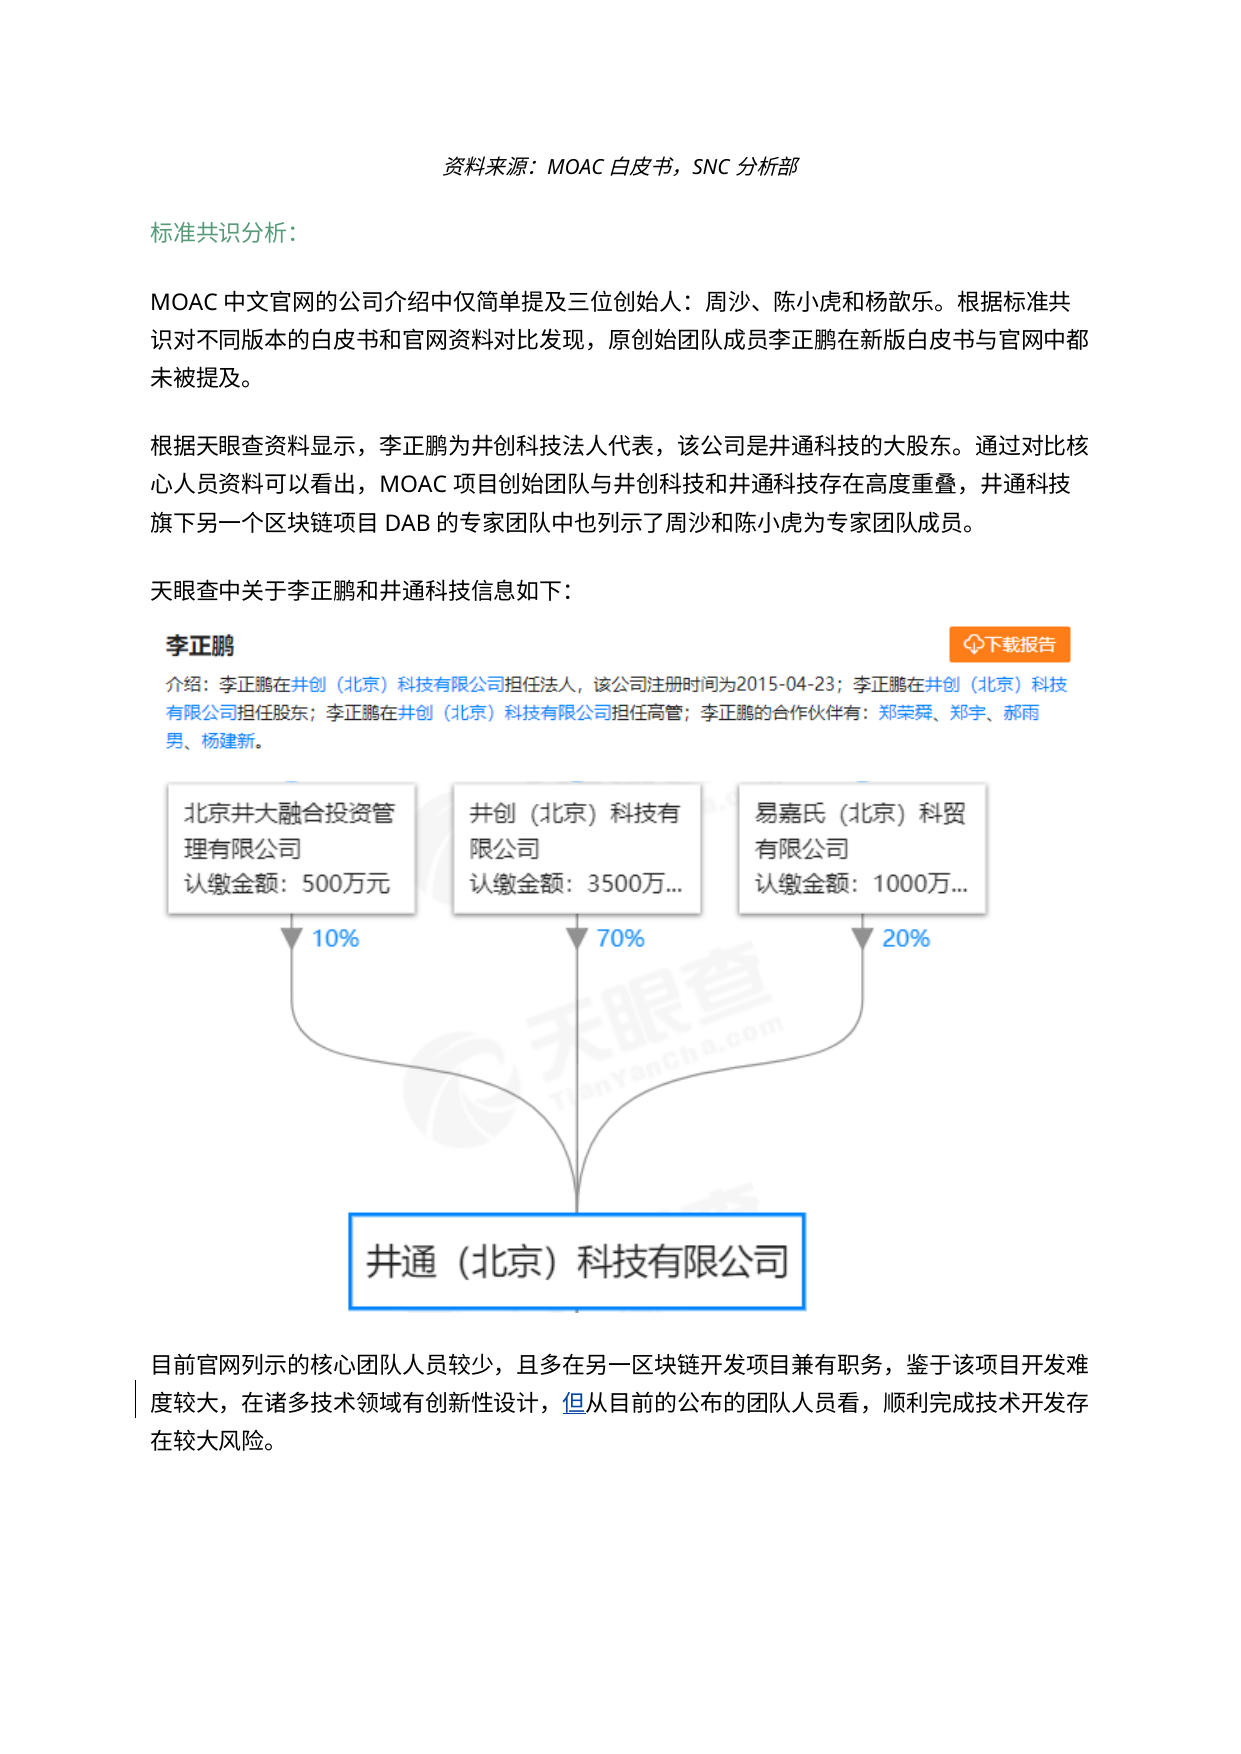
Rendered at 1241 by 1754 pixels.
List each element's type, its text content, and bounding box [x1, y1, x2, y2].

text 天眼查中关于李正鹏和井通科技信息如下： [150, 573, 1090, 606]
picture [150, 781, 1004, 1313]
text 目前官网列示的核心团队人员较少，且多在另一区块链开发项目兼有职务，鉴于该项目开发难度较大，在诸多技术领域有创新性设计，从目前的公布的团队人员看，顺利完成技术开发存在较大风险。 [150, 1347, 1090, 1487]
text 标准共识分析： [150, 215, 1090, 248]
text 资料来源：MOAC 白皮书，SNC 分析部 [150, 150, 1090, 180]
picture [150, 611, 1091, 778]
text 根据天眼查资料显示，李正鹏为井创科技法人代表，该公司是井通科技的大股东。通过对比核心人员资料可以看出，MOAC 项目创始团队与井创科技和井通科技存在高度重叠，井通科技旗下另一个区块链项目 DAB 的专家团队中也列示了周沙和陈小虎为专家团队成员。 [150, 428, 1090, 538]
text MOAC 中文官网的公司介绍中仅简单提及三位创始人：周沙、陈小虎和杨歆乐。根据标准共识对不同版本的白皮书和官网资料对比发现，原创始团队成员李正鹏在新版白皮书与官网中都未被提及。 [150, 283, 1090, 393]
